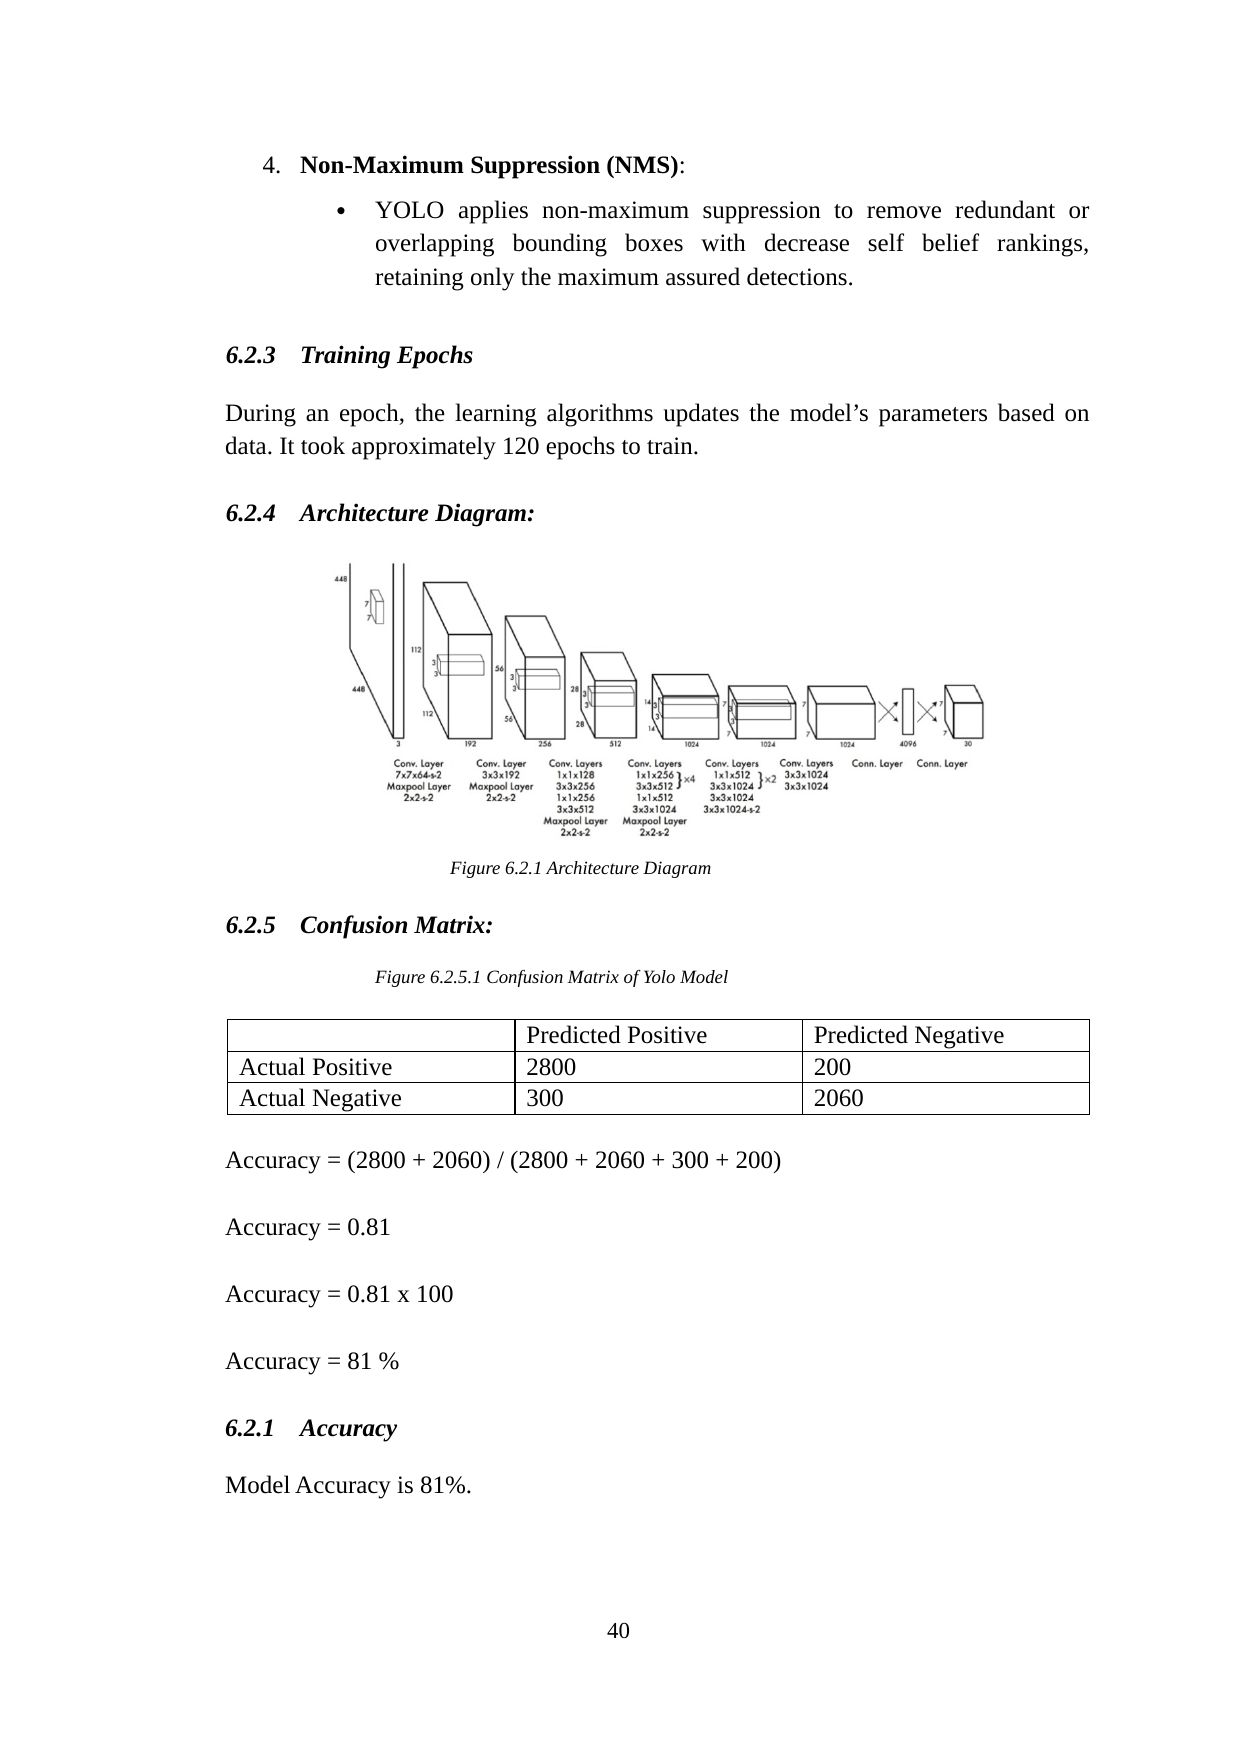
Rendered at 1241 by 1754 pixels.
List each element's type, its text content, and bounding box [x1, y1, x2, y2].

subtitle Training Epochs [226, 341, 1090, 369]
text Figure 6.2.5.1 Confusion Matrix of Yolo Model [302, 966, 1090, 987]
table_cell Actual Negative [228, 1083, 514, 1113]
table_header Predicted Negative [803, 1020, 1089, 1051]
subtitle Accuracy [225, 1413, 1090, 1442]
text Figure 6.2.1 Architecture Diagram [377, 857, 1090, 879]
text Accuracy = 81 % [225, 1346, 1090, 1375]
list YOLO applies non-maximum suppression to remove redundant or overlapping bounding boxes with decrease self belief rankings, retaining only the maximum assured detections. [337, 196, 1090, 290]
text Accuracy = 0.81 [225, 1212, 1090, 1241]
table_header [228, 1020, 514, 1051]
text Accuracy = 0.81 x 100 [225, 1279, 1090, 1308]
table_header Predicted Positive [516, 1020, 802, 1051]
text During an epoch, the learning algorithms updates the model’s parameters based on data. It took approximately 120 epochs to train. [225, 398, 1090, 459]
table_cell 2060 [803, 1083, 1089, 1113]
picture [288, 558, 1038, 851]
subtitle Confusion Matrix: [226, 911, 1090, 939]
list Non-Maximum Suppression (NMS): [262, 150, 1090, 179]
table_cell Actual Positive [228, 1052, 514, 1082]
table_cell 2800 [516, 1052, 802, 1082]
subtitle Architecture Diagram: [226, 498, 1090, 527]
table_cell 300 [516, 1083, 802, 1113]
text Model Accuracy is 81%. [225, 1471, 1090, 1499]
text Accuracy = (2800 + 2060) / (2800 + 2060 + 300 + 200) [225, 1145, 1090, 1174]
table_cell 200 [803, 1052, 1089, 1082]
